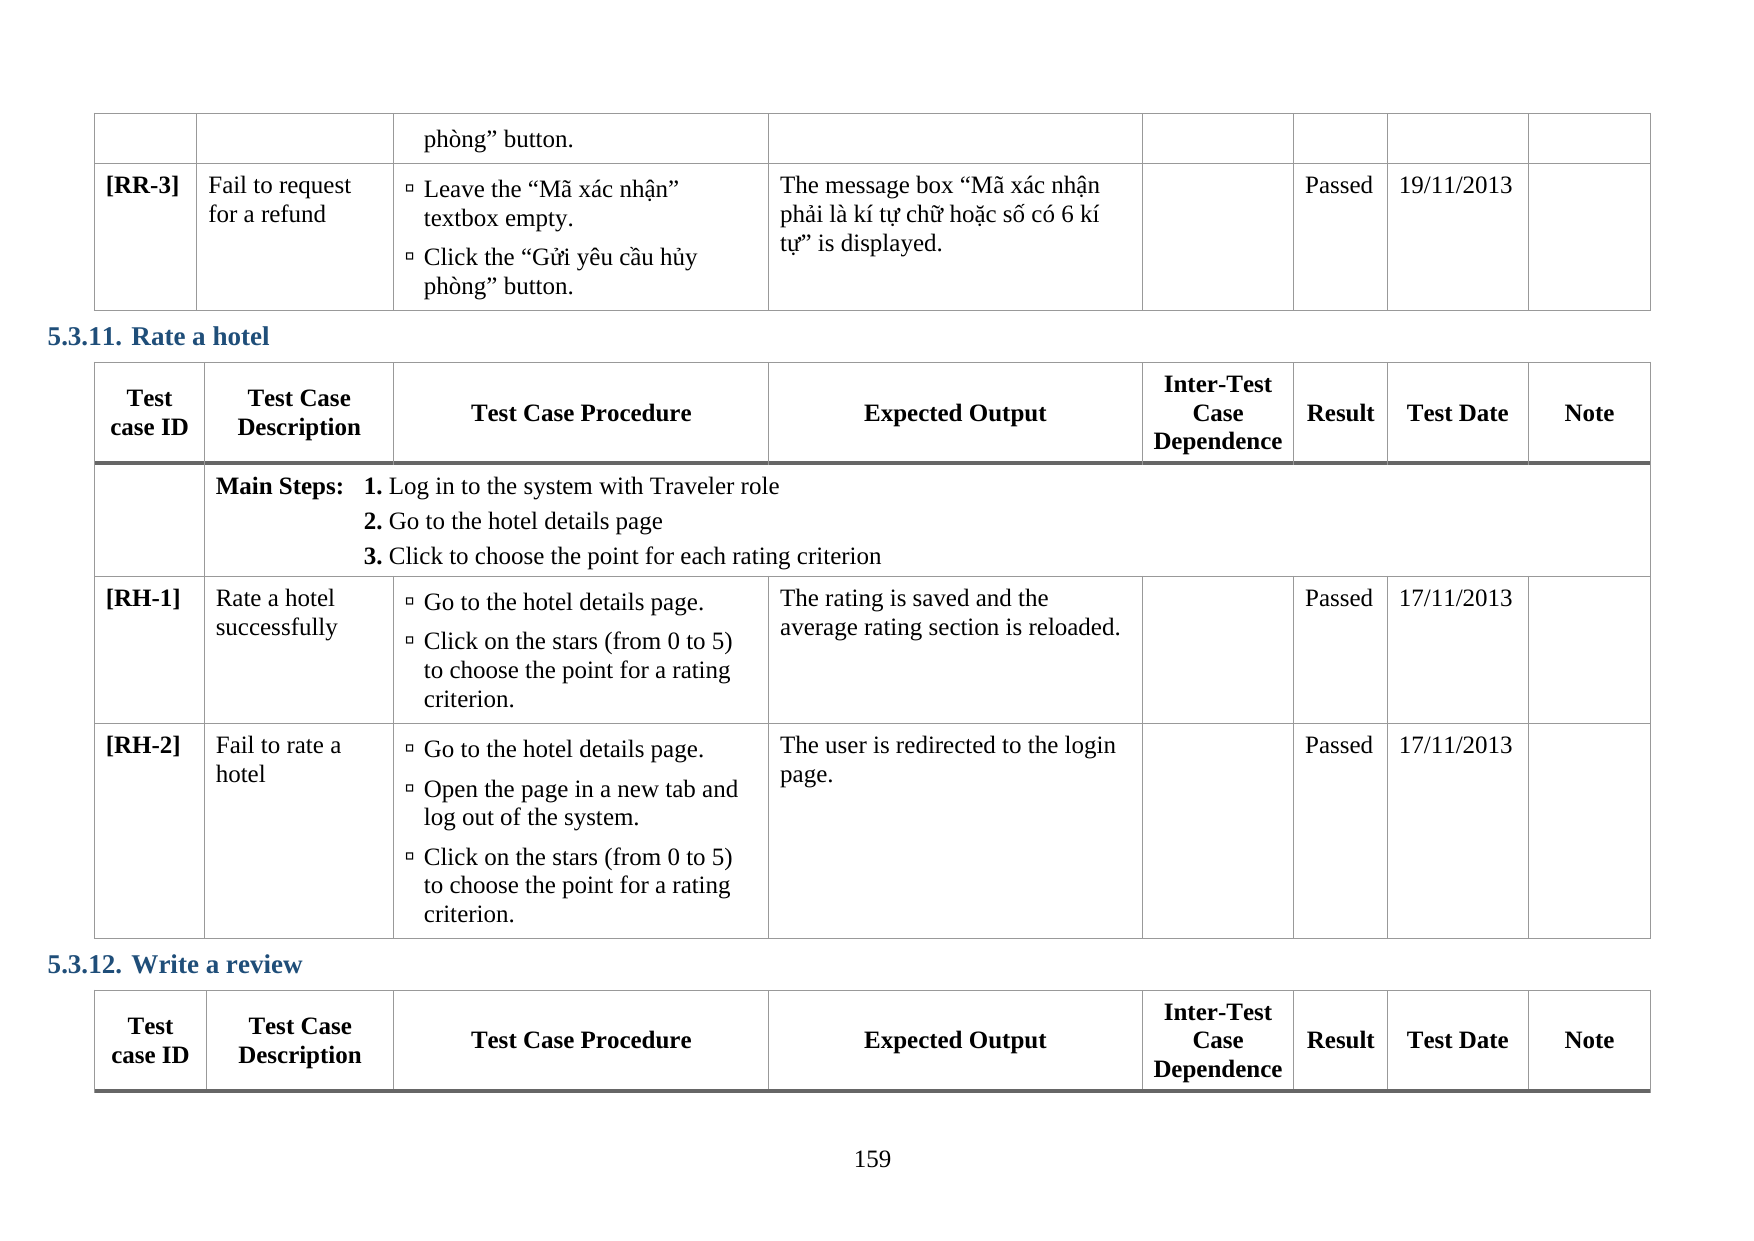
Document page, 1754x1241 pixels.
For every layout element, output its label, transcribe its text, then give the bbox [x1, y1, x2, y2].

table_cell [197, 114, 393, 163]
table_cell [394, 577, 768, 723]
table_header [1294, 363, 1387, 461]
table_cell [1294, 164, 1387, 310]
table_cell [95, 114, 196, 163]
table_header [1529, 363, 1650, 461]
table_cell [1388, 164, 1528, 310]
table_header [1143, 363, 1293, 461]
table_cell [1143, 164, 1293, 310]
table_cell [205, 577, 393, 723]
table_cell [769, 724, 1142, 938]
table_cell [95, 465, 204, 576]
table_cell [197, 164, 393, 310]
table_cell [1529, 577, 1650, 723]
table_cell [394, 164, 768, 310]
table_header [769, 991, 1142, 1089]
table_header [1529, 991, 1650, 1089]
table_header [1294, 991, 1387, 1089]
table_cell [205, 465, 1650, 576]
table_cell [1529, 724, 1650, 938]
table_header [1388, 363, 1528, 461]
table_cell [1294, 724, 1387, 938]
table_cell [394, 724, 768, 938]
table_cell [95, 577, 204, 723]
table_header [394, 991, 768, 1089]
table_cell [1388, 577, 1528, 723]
subtitle Rate a hotel [122, 320, 1651, 351]
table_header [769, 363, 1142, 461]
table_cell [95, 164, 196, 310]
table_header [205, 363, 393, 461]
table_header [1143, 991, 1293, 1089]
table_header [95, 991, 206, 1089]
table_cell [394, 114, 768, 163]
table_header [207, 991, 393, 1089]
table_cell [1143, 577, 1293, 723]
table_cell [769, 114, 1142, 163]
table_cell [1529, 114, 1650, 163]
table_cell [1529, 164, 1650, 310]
subtitle Write a review [122, 948, 1651, 979]
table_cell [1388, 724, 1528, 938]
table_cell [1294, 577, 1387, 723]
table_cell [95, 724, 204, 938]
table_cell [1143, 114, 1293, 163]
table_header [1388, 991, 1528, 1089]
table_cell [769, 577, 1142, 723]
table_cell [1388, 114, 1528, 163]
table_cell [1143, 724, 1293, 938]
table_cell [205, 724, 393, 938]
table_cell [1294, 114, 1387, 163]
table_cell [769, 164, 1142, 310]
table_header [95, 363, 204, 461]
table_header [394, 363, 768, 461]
